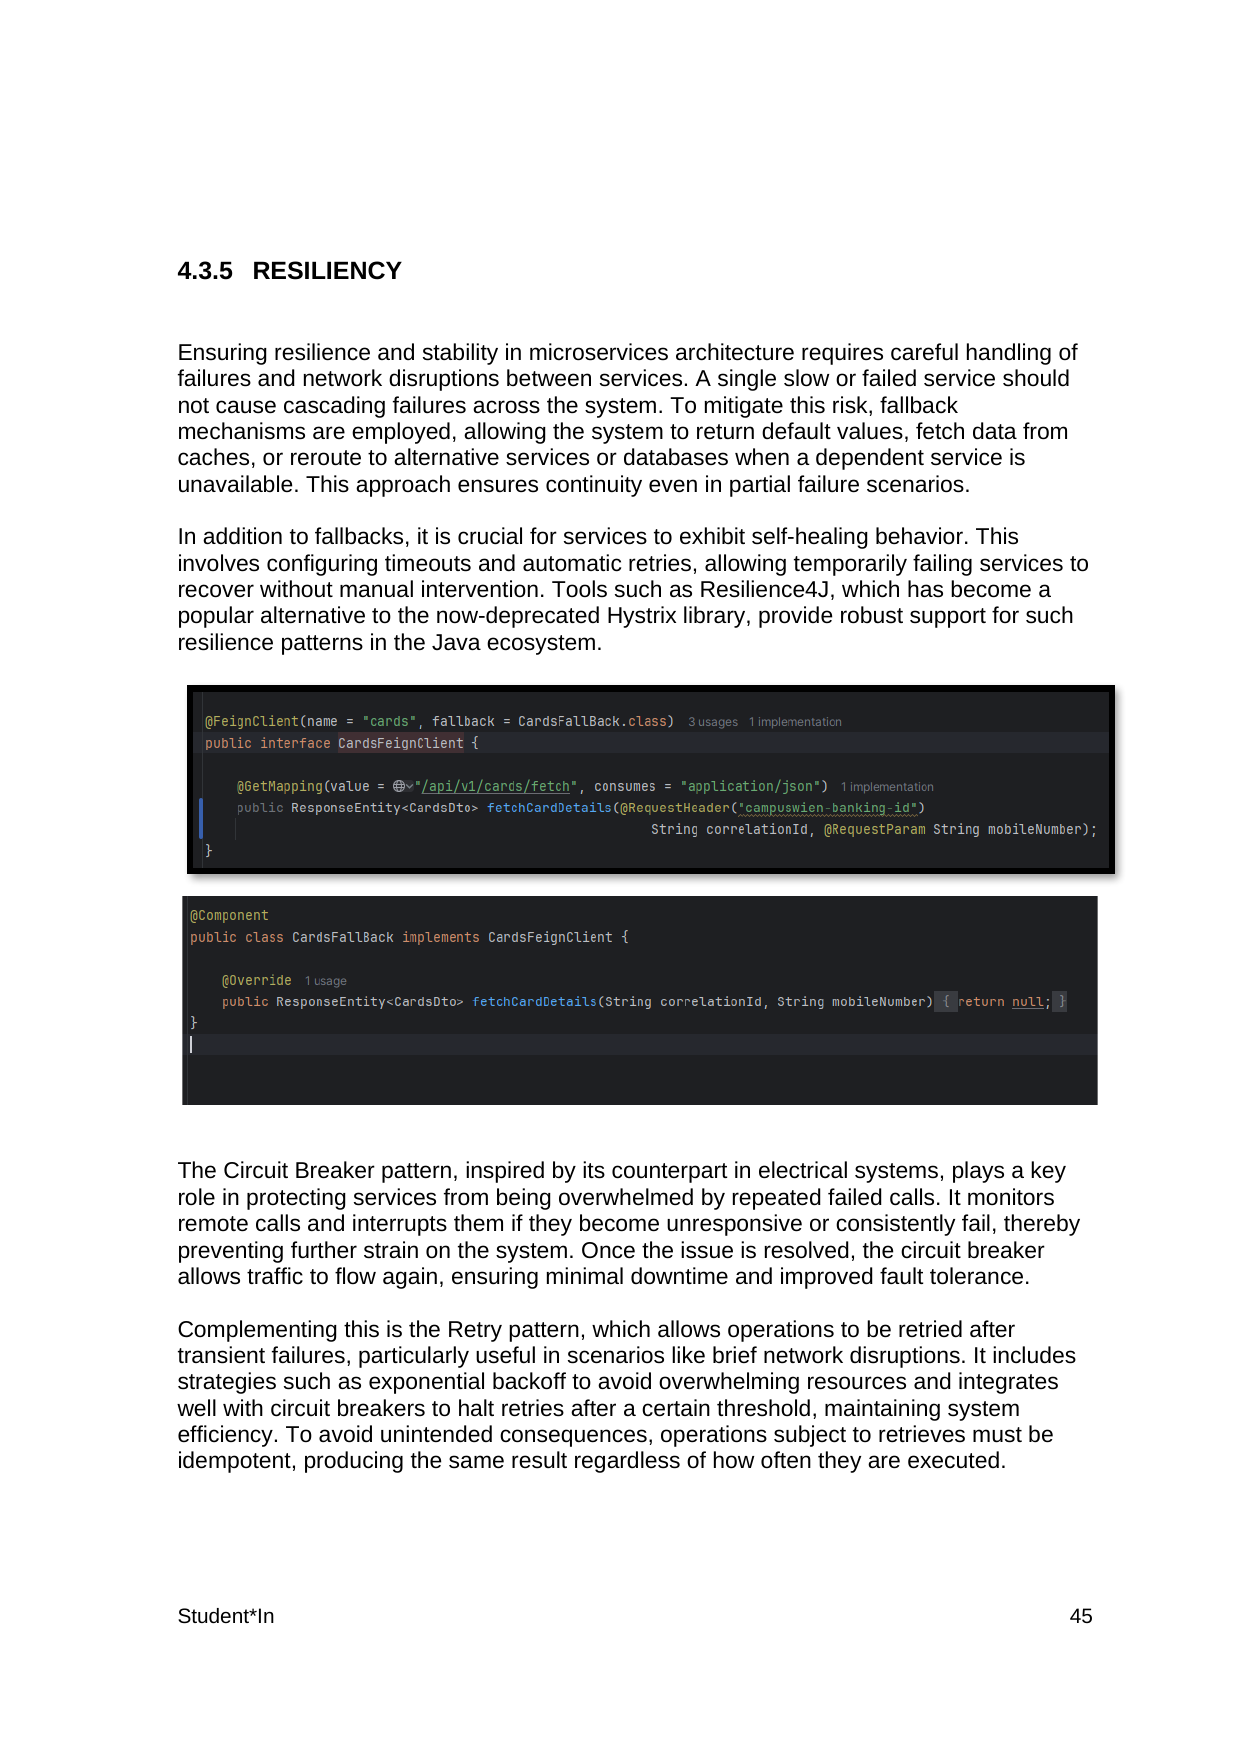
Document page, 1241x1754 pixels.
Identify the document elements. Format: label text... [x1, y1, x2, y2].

subtitle RESILIENCY [177, 256, 1092, 285]
picture [182, 896, 1098, 1105]
text The Circuit Breaker pattern, inspired by its counterpart in electrical systems, plays a key role in protecting services from being overwhelmed by repeated failed calls. It monitors remote calls and interrupts them if they become unresponsive or consistently fail, thereby preventing further strain on the system. Once the issue is resolved, the circuit breaker allows traffic to flow again, ensuring minimal downtime and improved fault tolerance. [177, 1157, 1092, 1289]
text Ensuring resilience and stability in microservices architecture requires careful handling of failures and network disruptions between services. A single slow or failed service should not cause cascading failures across the system. To mitigate this risk, fallback mechanisms are employed, allowing the system to return default values, fetch data from caches, or reroute to alternative services or databases when a dependent service is unavailable. This approach ensures continuity even in partial failure scenarios. [177, 339, 1092, 497]
text Complementing this is the Retry pattern, which allows operations to be retried after transient failures, particularly useful in scenarios like brief network disruptions. It includes strategies such as exponential backoff to avoid overwhelming resources and integrates well with circuit breakers to halt retries after a certain threshold, maintaining system efficiency. To avoid unintended consequences, operations subject to retrieves must be idempotent, producing the same result regardless of how often they are executed. [177, 1316, 1092, 1474]
picture [193, 692, 1109, 868]
text In addition to fallbacks, it is crucial for services to exhibit self-healing behavior. This involves configuring timeouts and automatic retries, allowing temporarily failing services to recover without manual intervention. Tools such as Resilience4J, which has become a popular alternative to the now-deprecated Hystrix library, provide robust support for such resilience patterns in the Java ecosystem. [177, 523, 1092, 655]
